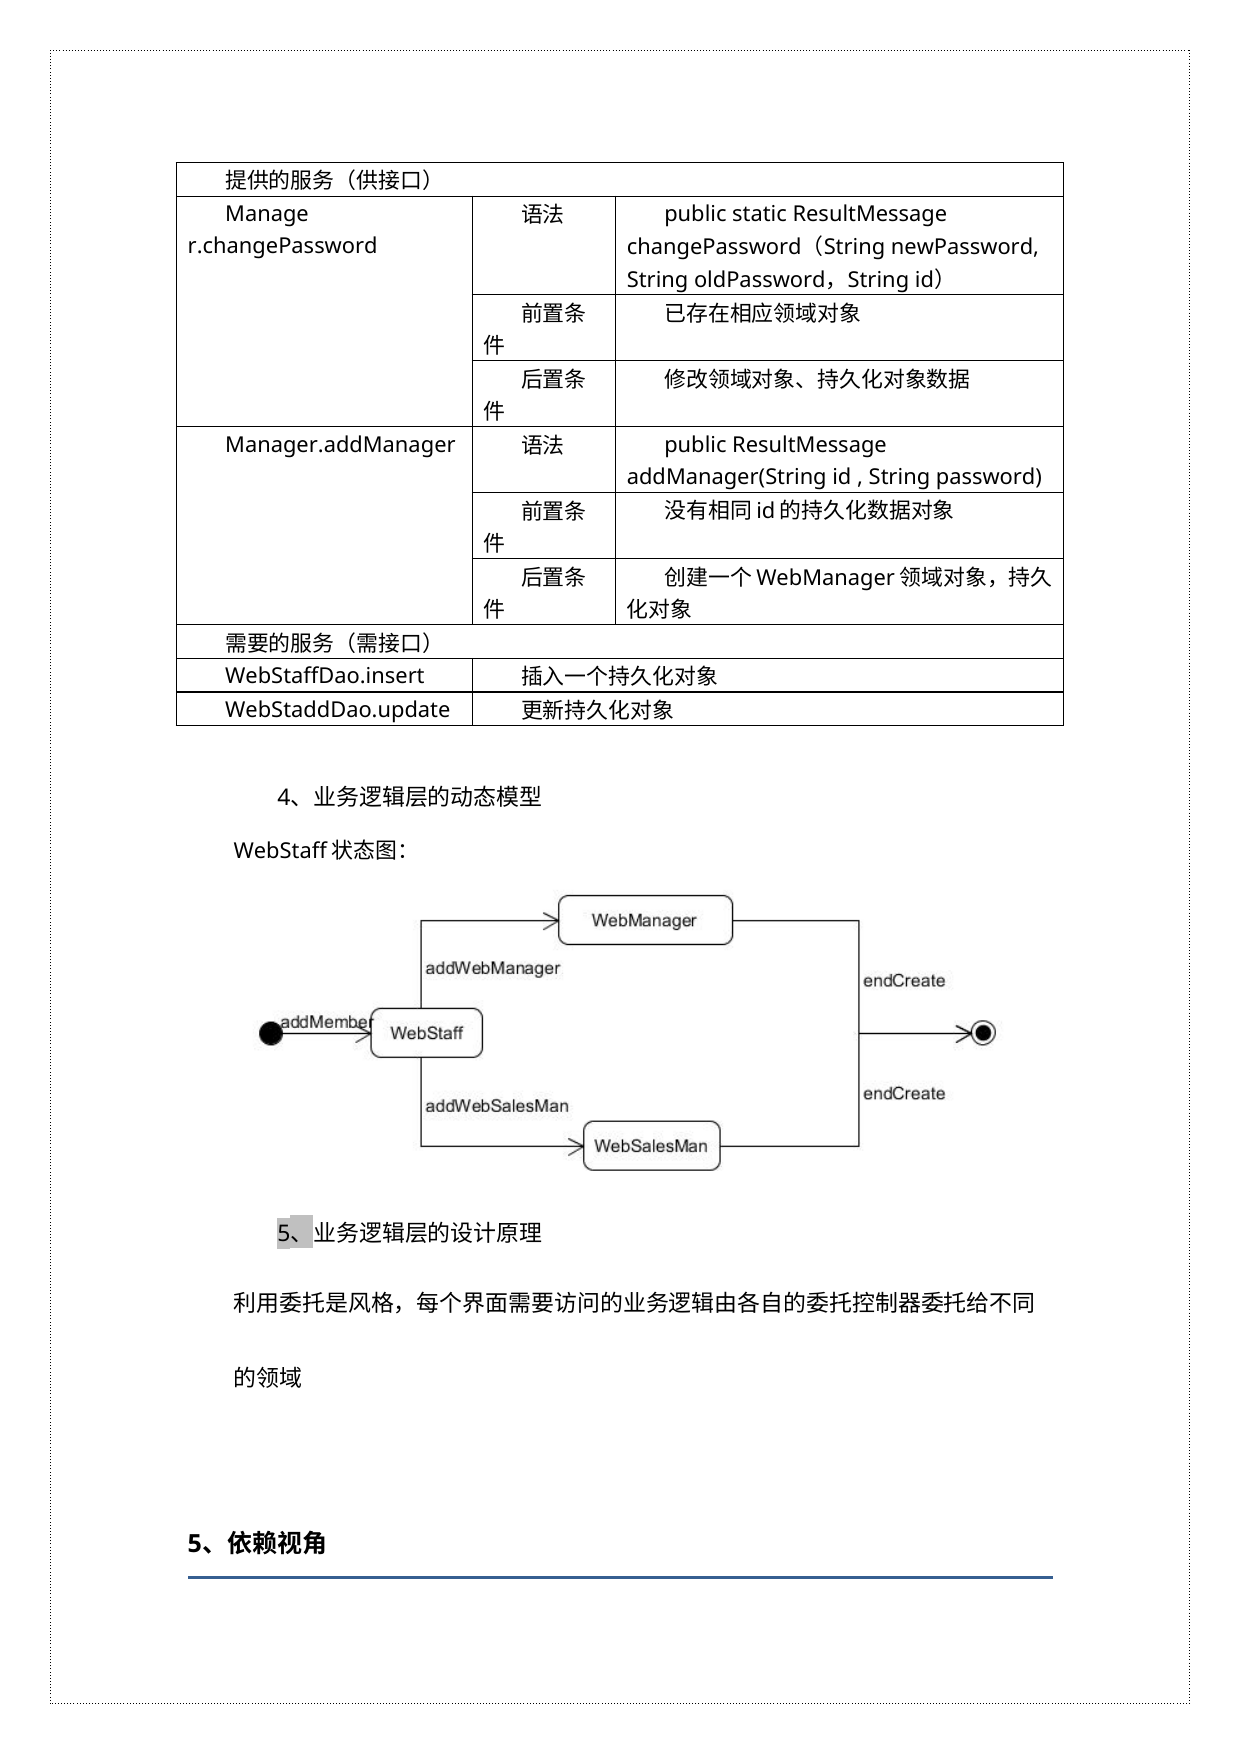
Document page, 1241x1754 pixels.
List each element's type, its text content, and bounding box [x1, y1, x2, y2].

table_cell 前置条件 [473, 295, 615, 360]
table_cell public ResultMessage addManager(String id , String password) [616, 427, 1063, 492]
table_cell Manager.addManager [177, 427, 472, 624]
table_cell 没有相同id的持久化数据对象 [616, 493, 1063, 558]
subtitle 5、依赖视角 [187, 1509, 1053, 1579]
table_header 提供的服务（供接口） [177, 163, 1063, 196]
table_cell 更新持久化对象 [473, 693, 1063, 725]
text 5、业务逻辑层的设计原理 [277, 1199, 1053, 1264]
table_cell 修改领域对象、持久化对象数据 [616, 361, 1063, 426]
table_cell WebStaddDao.update [177, 693, 472, 725]
table_cell 需要的服务（需接口） [177, 625, 1063, 658]
text 4、业务逻辑层的动态模型 [277, 763, 1053, 828]
table_cell 插入一个持久化对象 [473, 659, 1063, 691]
table_cell 后置条件 [473, 361, 615, 426]
table_cell 前置条件 [473, 493, 615, 558]
table_cell WebStaffDao.insert [177, 659, 472, 691]
table_cell 已存在相应领域对象 [616, 295, 1063, 360]
table_cell 语法 [473, 427, 615, 492]
text 利用委托是风格，每个界面需要访问的业务逻辑由各自的委托控制器委托给不同的领域 [233, 1269, 1053, 1409]
table_cell Manager.changePassword [177, 197, 472, 426]
table_cell public static ResultMessage changePassword（String newPassword, String oldPassword，String id） [616, 197, 1063, 294]
table_cell 创建一个WebManager领域对象，持久化对象 [616, 559, 1063, 624]
text WebStaff状态图： [233, 833, 1053, 866]
table_cell 语法 [473, 197, 615, 294]
table_cell 后置条件 [473, 559, 615, 624]
picture [233, 870, 1021, 1196]
